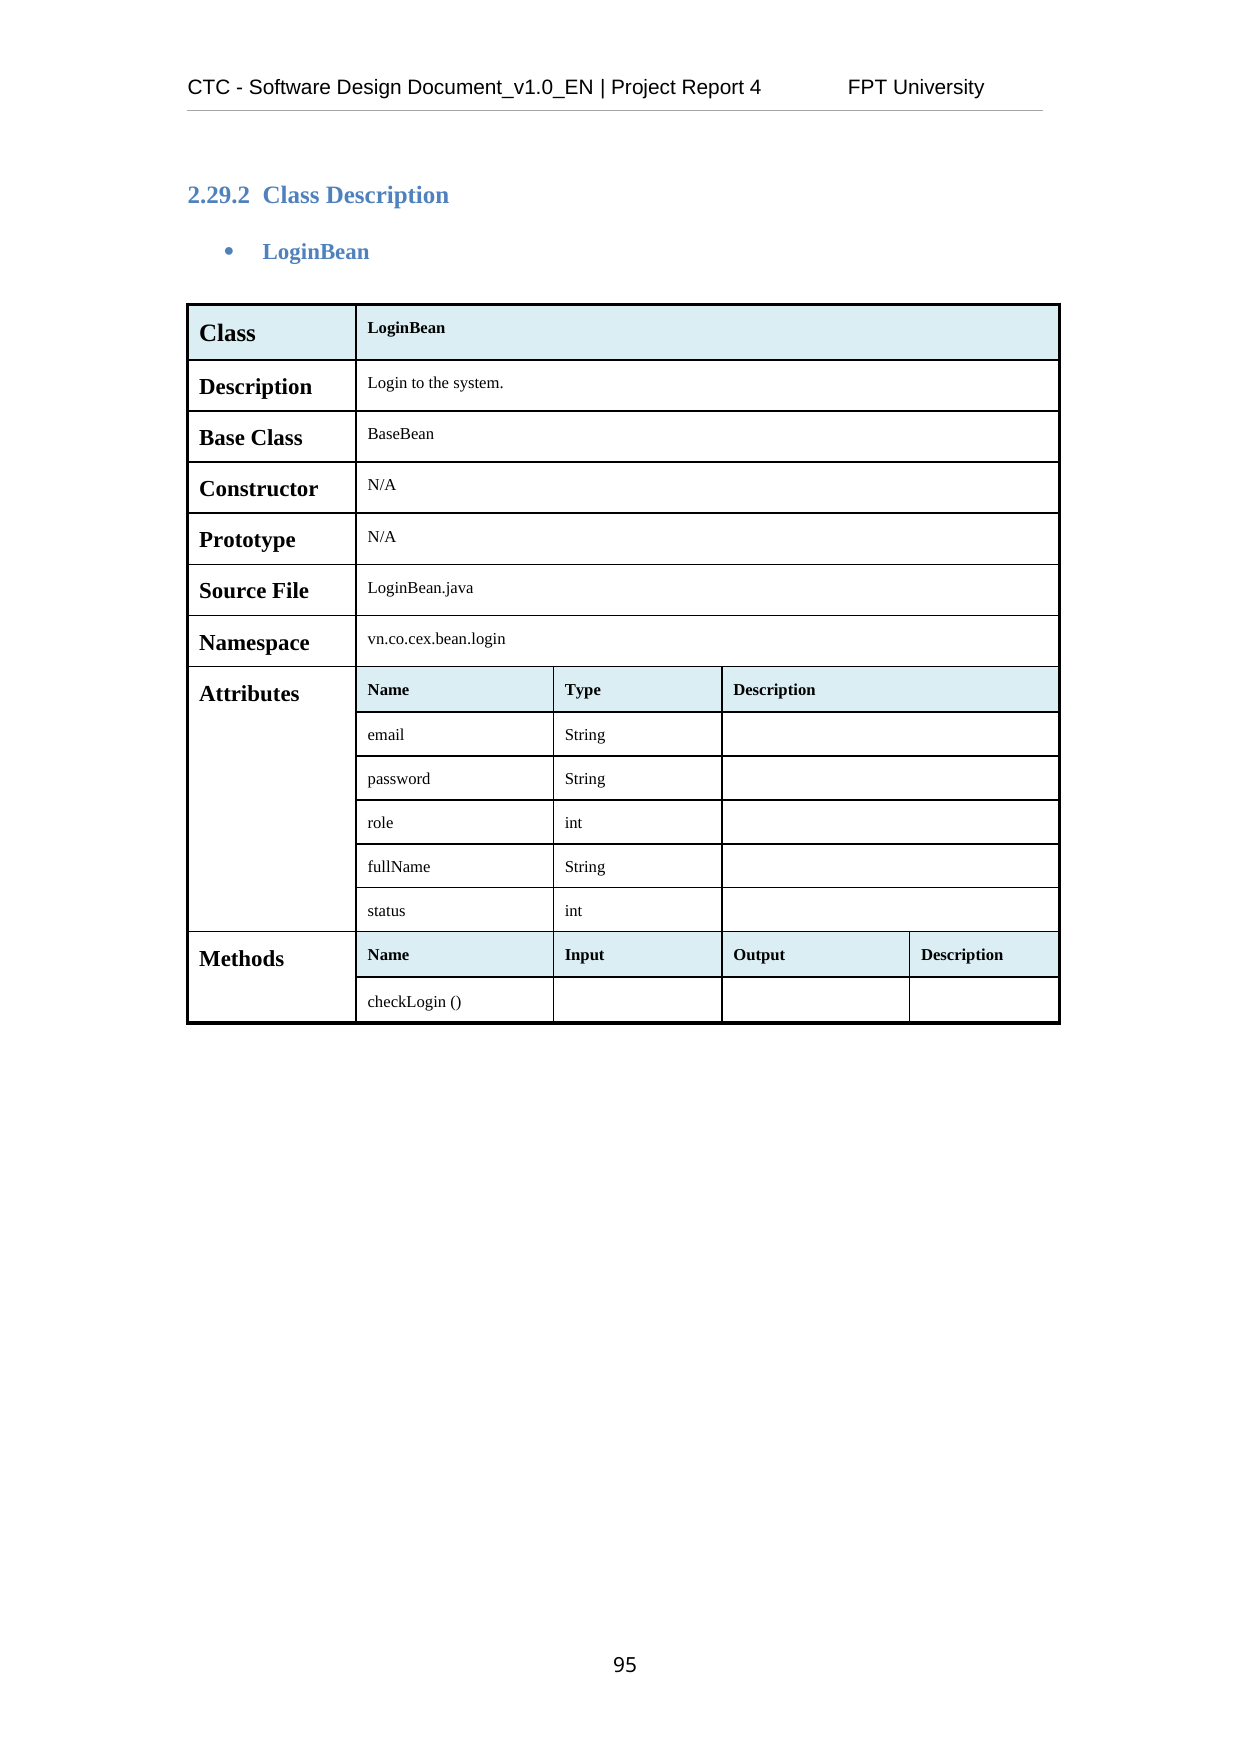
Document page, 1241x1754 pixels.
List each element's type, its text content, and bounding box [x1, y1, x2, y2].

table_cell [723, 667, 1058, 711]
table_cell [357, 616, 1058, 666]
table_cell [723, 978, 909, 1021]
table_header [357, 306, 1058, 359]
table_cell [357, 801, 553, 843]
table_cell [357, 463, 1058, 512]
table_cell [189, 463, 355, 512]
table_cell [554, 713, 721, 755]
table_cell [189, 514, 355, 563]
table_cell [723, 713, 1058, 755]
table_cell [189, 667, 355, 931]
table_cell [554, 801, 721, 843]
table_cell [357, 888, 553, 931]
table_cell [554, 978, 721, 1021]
subtitle Class Description [187, 180, 1053, 209]
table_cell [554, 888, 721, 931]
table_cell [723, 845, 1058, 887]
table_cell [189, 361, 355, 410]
subtitle LoginBean [225, 238, 1053, 264]
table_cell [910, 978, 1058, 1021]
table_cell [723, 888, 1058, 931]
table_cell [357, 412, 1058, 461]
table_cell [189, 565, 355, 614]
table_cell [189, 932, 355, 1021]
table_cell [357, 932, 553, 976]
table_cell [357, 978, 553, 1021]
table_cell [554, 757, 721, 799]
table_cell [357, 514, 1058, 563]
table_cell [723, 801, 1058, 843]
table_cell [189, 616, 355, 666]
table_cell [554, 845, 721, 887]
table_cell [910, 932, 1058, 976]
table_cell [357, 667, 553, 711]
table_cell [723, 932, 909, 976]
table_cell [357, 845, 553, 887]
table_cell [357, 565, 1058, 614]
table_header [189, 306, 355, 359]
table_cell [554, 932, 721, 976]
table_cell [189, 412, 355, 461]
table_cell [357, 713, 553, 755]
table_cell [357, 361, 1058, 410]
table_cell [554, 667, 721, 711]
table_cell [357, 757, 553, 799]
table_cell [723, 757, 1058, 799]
